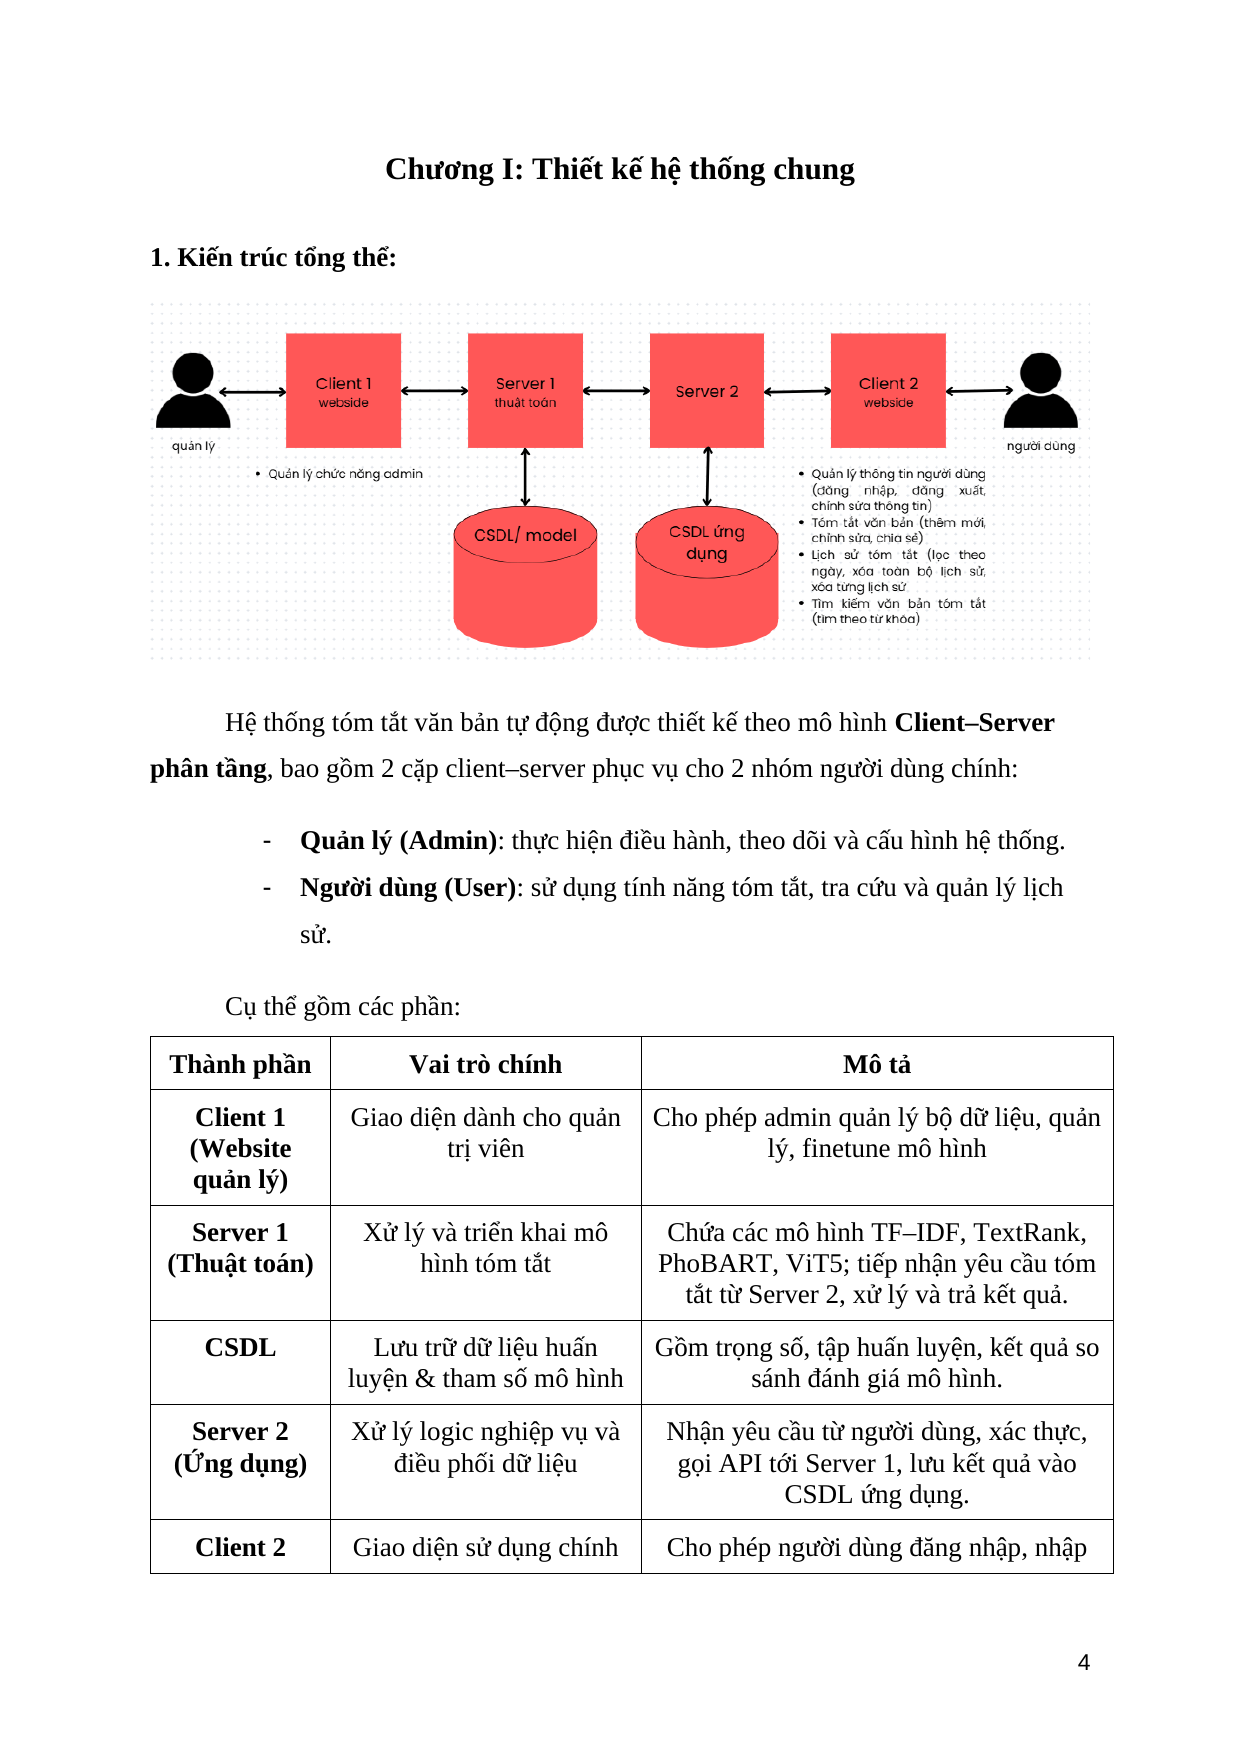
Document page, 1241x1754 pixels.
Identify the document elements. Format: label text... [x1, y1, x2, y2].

table_header Vai trò chính [331, 1037, 641, 1089]
table_cell Xử lý logic nghiệp vụ và điều phối dữ liệu [331, 1405, 641, 1519]
subtitle 1. Kiến trúc tổng thể: [150, 241, 1090, 272]
table_cell Chứa các mô hình TF–IDF, TextRank, PhoBART, ViT5; tiếp nhận yêu cầu tóm tắt từ Server 2, xử lý và trả kết quả. [642, 1206, 1113, 1320]
table_cell Lưu trữ dữ liệu huấn luyện & tham số mô hình [331, 1321, 641, 1404]
text Cụ thể gồm các phần: [150, 989, 1090, 1021]
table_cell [331, 1520, 641, 1572]
list Quản lý (Admin): thực hiện điều hành, theo dõi và cấu hình hệ thống. [262, 824, 1090, 856]
picture [150, 300, 1091, 663]
table_header Mô tả [642, 1037, 1113, 1089]
table_cell Client 1 (Website quản lý) [151, 1090, 330, 1204]
table_cell Server 2 (Ứng dụng) [151, 1405, 330, 1519]
text Hệ thống tóm tắt văn bản tự động được thiết kế theo mô hình Client–Server phân tầng, bao gồm 2 cặp client–server phục vụ cho 2 nhóm người dùng chính: [150, 706, 1090, 784]
subtitle Chương I: Thiết kế hệ thống chung [150, 150, 1090, 186]
table_cell Giao diện dành cho quản trị viên [331, 1090, 641, 1204]
table_cell Server 1 (Thuật toán) [151, 1206, 330, 1320]
table_cell Gồm trọng số, tập huấn luyện, kết quả so sánh đánh giá mô hình. [642, 1321, 1113, 1404]
table_cell Nhận yêu cầu từ người dùng, xác thực, gọi API tới Server 1, lưu kết quả vào CSDL ứng dụng. [642, 1405, 1113, 1519]
list Người dùng (User): sử dụng tính năng tóm tắt, tra cứu và quản lý lịch sử. [262, 871, 1090, 949]
table_cell Xử lý và triển khai mô hình tóm tắt [331, 1206, 641, 1320]
table_cell CSDL [151, 1321, 330, 1404]
table_header Thành phần [151, 1037, 330, 1089]
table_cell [151, 1520, 330, 1572]
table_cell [642, 1520, 1113, 1572]
table_cell Cho phép admin quản lý bộ dữ liệu, quản lý, finetune mô hình [642, 1090, 1113, 1204]
